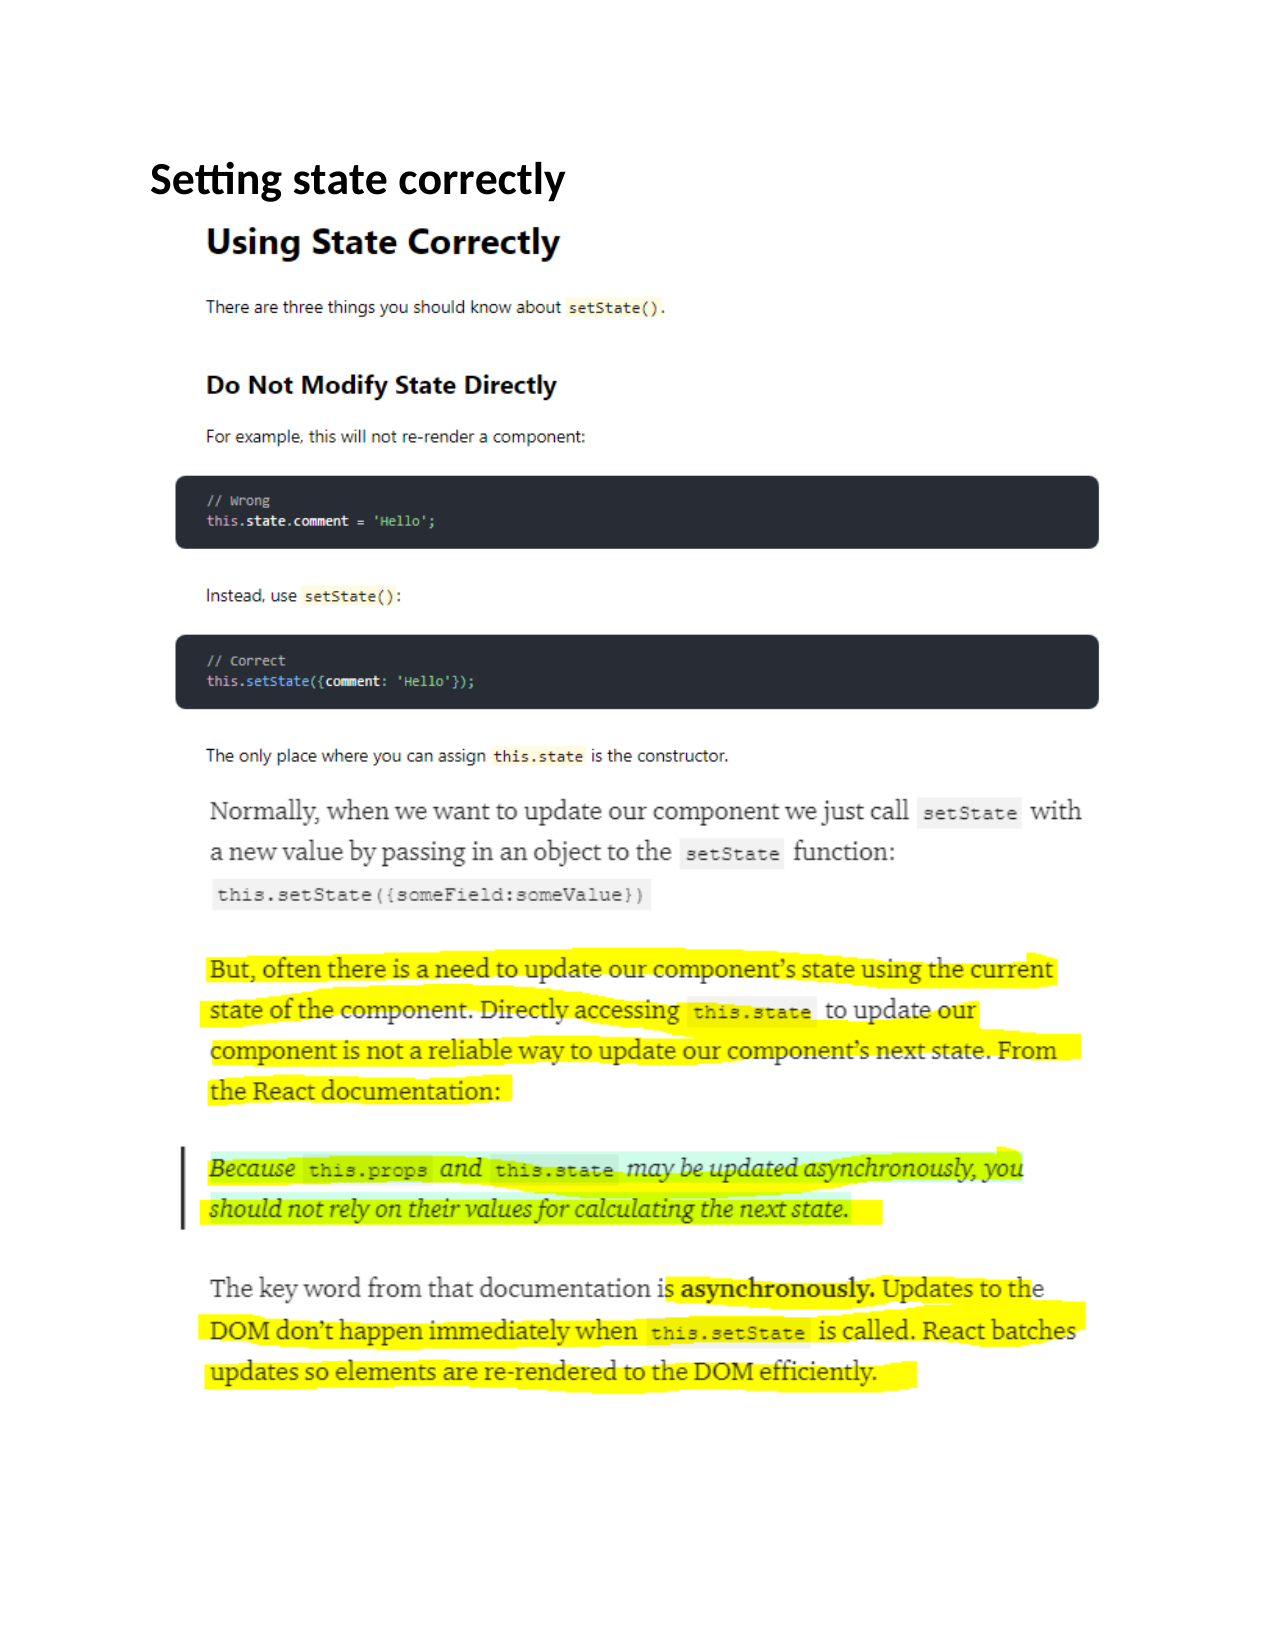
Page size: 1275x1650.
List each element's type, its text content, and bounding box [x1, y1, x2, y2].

picture [150, 208, 1125, 781]
text Setting state correctly [150, 150, 1125, 208]
picture [150, 783, 1122, 1399]
